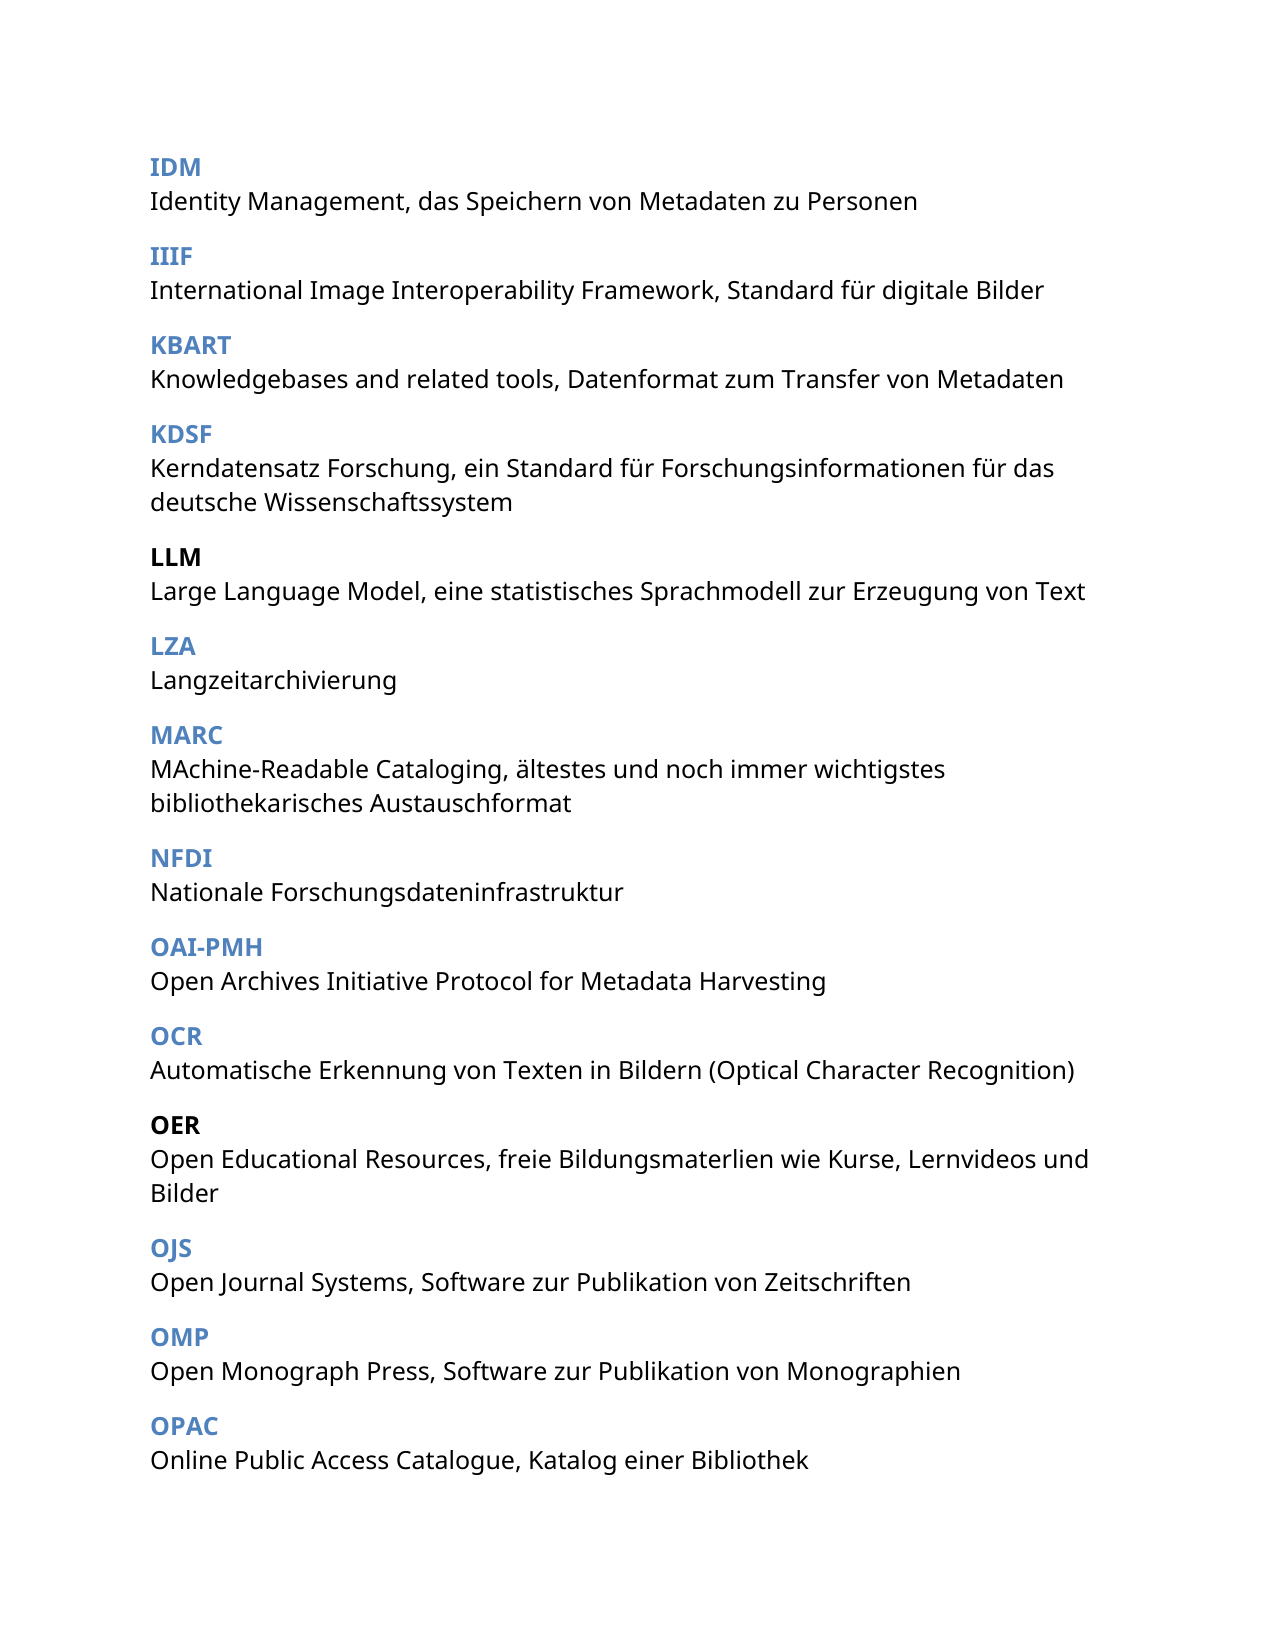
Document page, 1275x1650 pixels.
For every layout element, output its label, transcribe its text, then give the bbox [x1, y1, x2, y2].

text Open Journal Systems, Software zur Publikation von Zeitschriften [150, 1265, 1125, 1299]
text KBART [150, 328, 1125, 362]
text OAI-PMH [150, 930, 1125, 964]
text OMP [150, 1320, 1125, 1354]
text NFDI [150, 841, 1125, 875]
text Large Language Model, eine statistisches Sprachmodell zur Erzeugung von Text [150, 574, 1125, 608]
text OJS [150, 1231, 1125, 1265]
text OER [150, 1108, 1125, 1142]
text Open Educational Resources, freie Bildungsmaterlien wie Kurse, Lernvideos und Bilder [150, 1142, 1125, 1210]
text IDM [150, 150, 1125, 184]
text Identity Management, das Speichern von Metadaten zu Personen [150, 184, 1125, 218]
text Online Public Access Catalogue, Katalog einer Bibliothek [150, 1443, 1125, 1477]
text Kerndatensatz Forschung, ein Standard für Forschungsinformationen für das deutsche Wissenschaftssystem [150, 451, 1125, 519]
text IIIF [150, 239, 1125, 273]
text Langzeitarchivierung [150, 663, 1125, 697]
text Open Archives Initiative Protocol for Metadata Harvesting [150, 964, 1125, 998]
text MAchine-Readable Cataloging, ältestes und noch immer wichtigstes bibliothekarisches Austauschformat [150, 752, 1125, 820]
text Nationale Forschungsdateninfrastruktur [150, 875, 1125, 909]
text International Image Interoperability Framework, Standard für digitale Bilder [150, 273, 1125, 307]
text LZA [150, 629, 1125, 663]
text KDSF [150, 417, 1125, 451]
text OCR [150, 1019, 1125, 1053]
text OPAC [150, 1409, 1125, 1443]
text Knowledgebases and related tools, Datenformat zum Transfer von Metadaten [150, 362, 1125, 396]
text LLM [150, 540, 1125, 574]
text MARC [150, 718, 1125, 752]
text Automatische Erkennung von Texten in Bildern (Optical Character Recognition) [150, 1053, 1125, 1087]
text Open Monograph Press, Software zur Publikation von Monographien [150, 1354, 1125, 1388]
